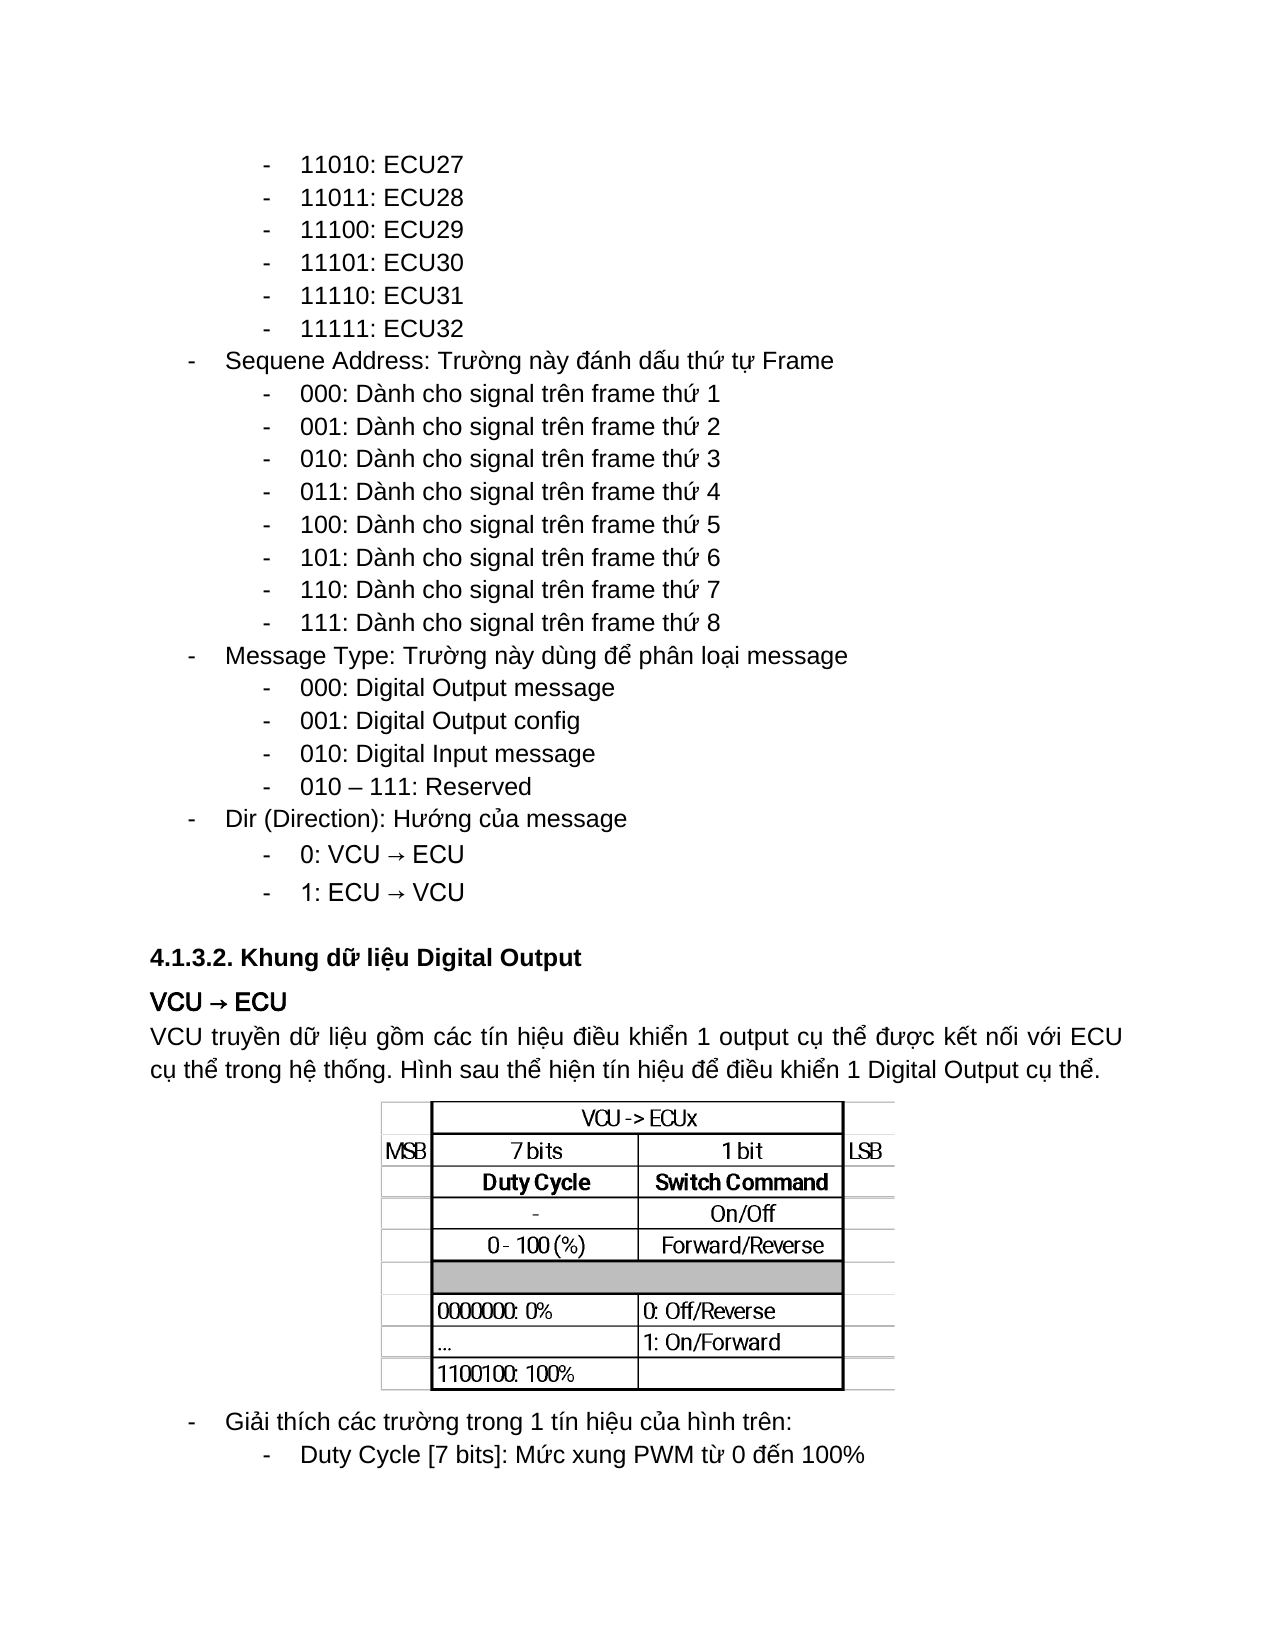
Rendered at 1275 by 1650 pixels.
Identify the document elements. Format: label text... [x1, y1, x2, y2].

list 010: Digital Input message [262, 739, 1125, 767]
list Giải thích các trường trong 1 tín hiệu của hình trên: [187, 1407, 1125, 1436]
list 11011: ECU28 [262, 183, 1125, 211]
list Duty Cycle [7 bits]: Mức xung PWM từ 0 đến 100% [262, 1440, 1125, 1469]
list 11111: ECU32 [262, 313, 1125, 342]
list 010 – 111: Reserved [262, 771, 1125, 800]
list 11010: ECU27 [262, 150, 1125, 179]
list 11110: ECU31 [262, 281, 1125, 309]
list Dir (Direction): Hướng của message [187, 804, 1125, 833]
list 100: Dành cho signal trên frame thứ 5 [262, 510, 1125, 538]
list 11101: ECU30 [262, 248, 1125, 277]
list Message Type: Trường này dùng để phân loại message [187, 641, 1125, 669]
text VCU truyền dữ liệu gồm các tín hiệu điều khiển 1 output cụ thể được kết nối với ECU cụ thể trong hệ thống. Hình sau thể hiện tín hiệu để điều khiển 1 Digital Output cụ thể. [150, 1022, 1125, 1084]
list 000: Digital Output message [262, 673, 1125, 702]
subtitle 4.1.3.2. Khung dữ liệu Digital Output [150, 942, 1125, 971]
list 101: Dành cho signal trên frame thứ 6 [262, 542, 1125, 571]
list 110: Dành cho signal trên frame thứ 7 [262, 575, 1125, 604]
list 000: Dành cho signal trên frame thứ 1 [262, 379, 1125, 408]
list 111: Dành cho signal trên frame thứ 8 [262, 608, 1125, 637]
list 001: Dành cho signal trên frame thứ 2 [262, 412, 1125, 440]
list 11100: ECU29 [262, 215, 1125, 244]
list 001: Digital Output config [262, 706, 1125, 735]
list Sequene Address: Trường này đánh dấu thứ tự Frame [187, 346, 1125, 375]
list 010: Dành cho signal trên frame thứ 3 [262, 444, 1125, 473]
list 011: Dành cho signal trên frame thứ 4 [262, 477, 1125, 506]
picture [380, 1101, 895, 1391]
